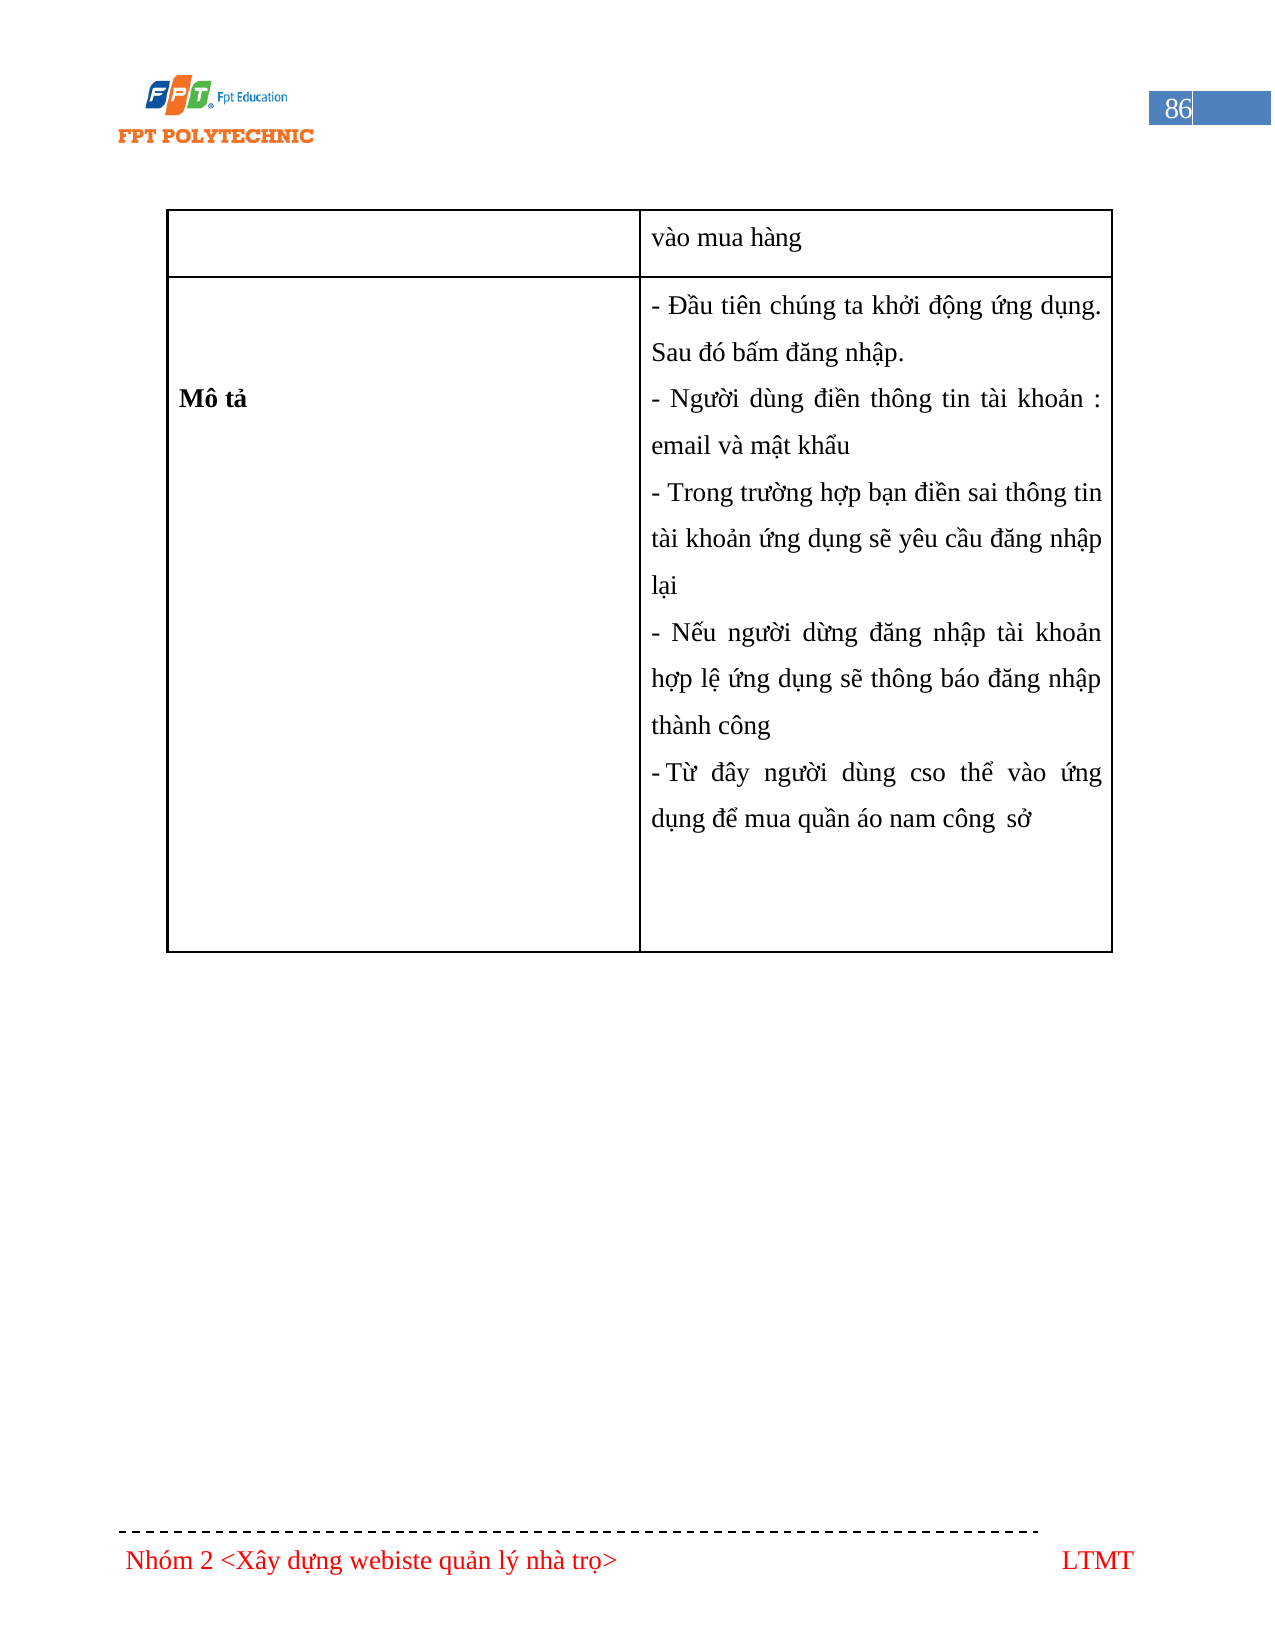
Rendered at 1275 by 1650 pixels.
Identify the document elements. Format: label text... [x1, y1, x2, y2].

table_header [169, 211, 639, 276]
picture [118, 75, 314, 143]
table_cell Đầu tiên chúng ta khởi động ứng dụng. Sau đó bấm đăng nhập. Người dùng điền thông tin tài khoản : email và mật khẩu Trong trường hợp bạn điền sai thông tin tài khoản ứng dụng sẽ yêu cầu đăng nhập lại Nếu người dừng đăng nhập tài khoản hợp lệ ứng dụng sẽ thông báo đăng nhập thành công Từ đây người dùng cso thể vào ứng dụng để mua quần áo nam công sở [641, 278, 1111, 951]
table_cell Mô tả [169, 278, 639, 951]
table_header vào mua hàng [641, 211, 1111, 276]
